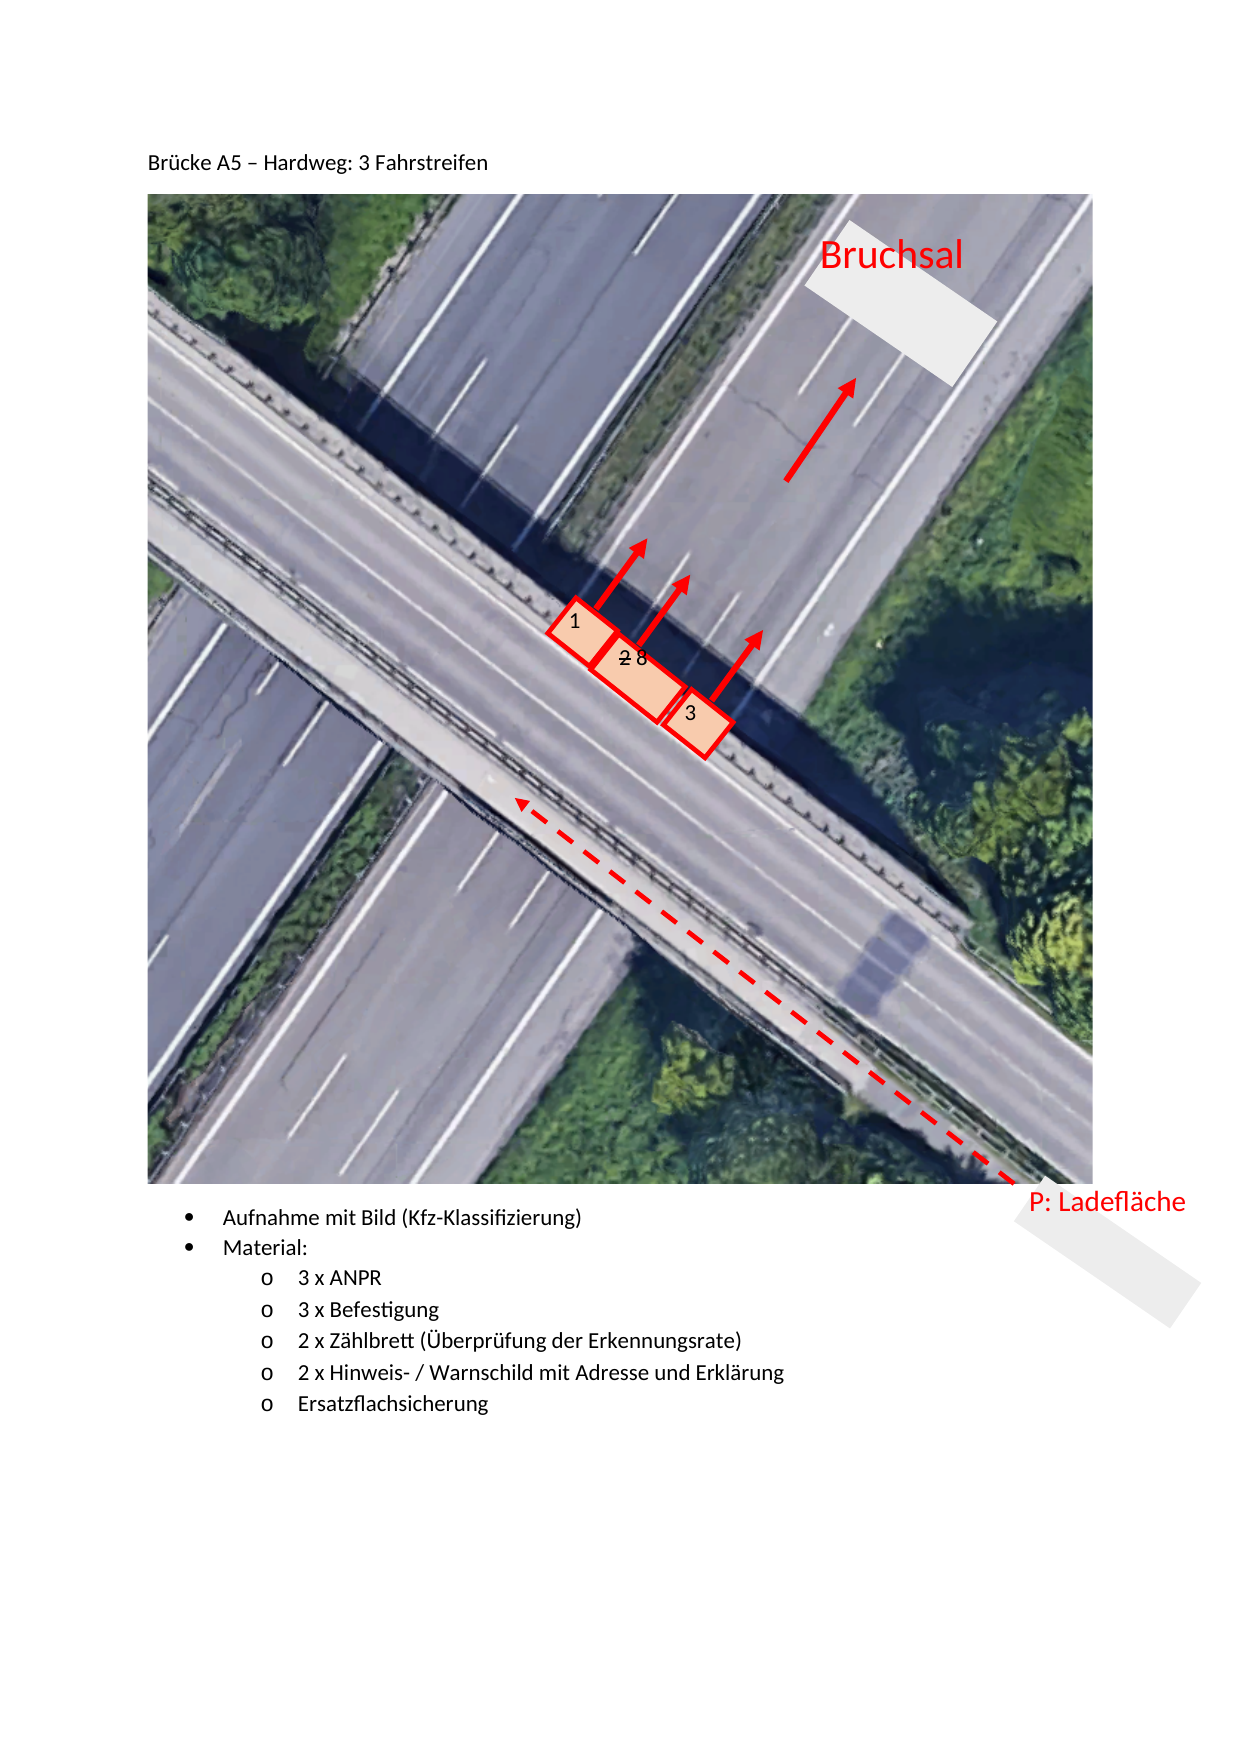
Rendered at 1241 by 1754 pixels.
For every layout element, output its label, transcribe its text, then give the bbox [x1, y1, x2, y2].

list Aufnahme mit Bild (Kfz-Klassifizierung) [185, 1203, 1026, 1231]
list 2 x Zählbrett (Überprüfung der Erkennungsrate) [260, 1326, 1093, 1355]
list 3 x Befestigung [260, 1295, 1093, 1324]
list 2 x Hinweis- / Warnschild mit Adresse und Erklärung [260, 1358, 1093, 1387]
list 3 x ANPR [260, 1263, 1093, 1292]
list Ersatzflachsicherung [260, 1389, 1093, 1418]
list Material: [185, 1233, 1070, 1261]
text Brücke A5 – Hardweg: 3 Fahrstreifen [148, 148, 1093, 176]
